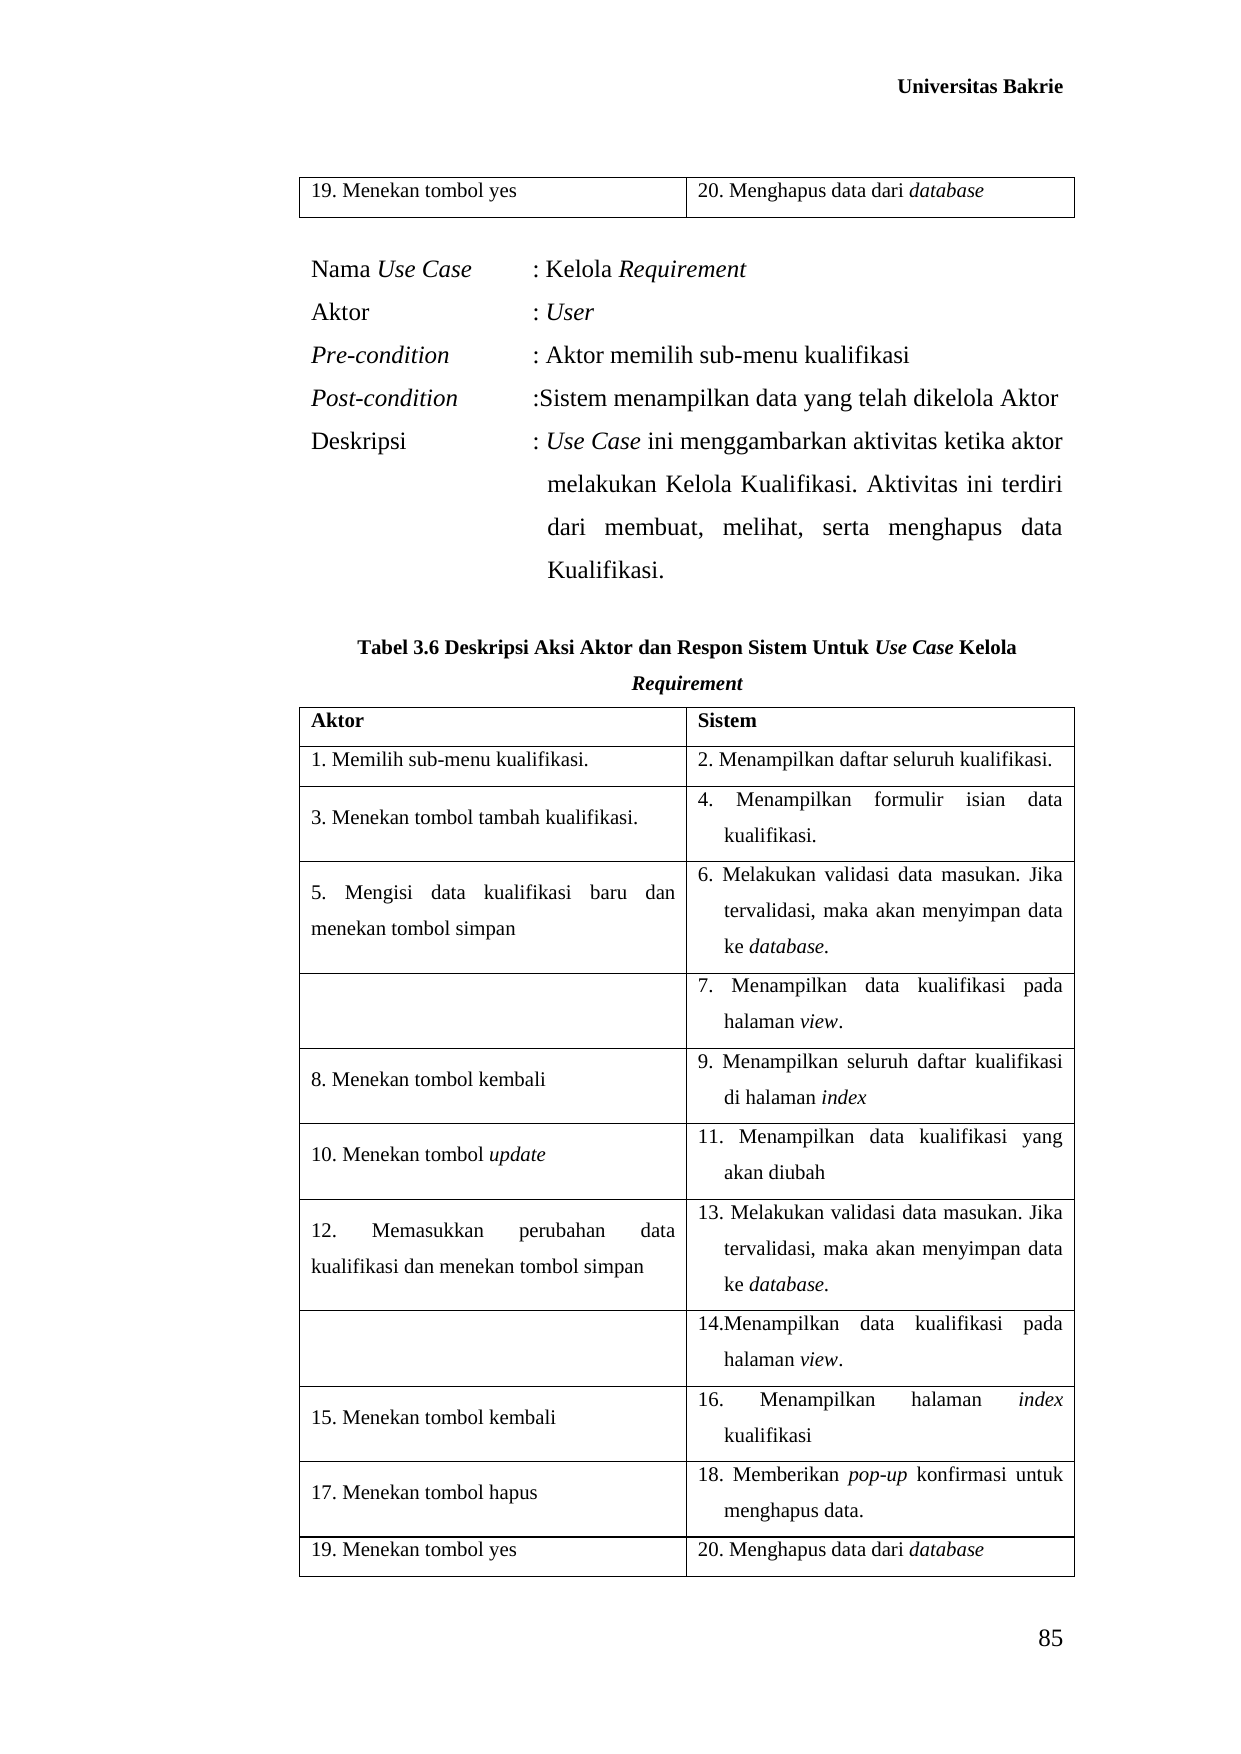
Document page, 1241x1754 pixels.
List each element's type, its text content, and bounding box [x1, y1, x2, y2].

table_cell 16. Menampilkan halaman index kualifikasi [687, 1387, 1074, 1461]
table_cell 14.Menampilkan data kualifikasi pada halaman view. [687, 1311, 1074, 1386]
table_cell 1. Memilih sub-menu kualifikasi. [300, 747, 686, 786]
table_cell 15. Menekan tombol kembali [300, 1387, 686, 1461]
table_cell 3. Menekan tombol tambah kualifikasi. [300, 787, 686, 861]
table_cell 13. Melakukan validasi data masukan. Jika tervalidasi, maka akan menyimpan data ke database. [687, 1200, 1074, 1310]
table_cell 18. Memberikan pop-up konfirmasi untuk menghapus data. [687, 1462, 1074, 1536]
table_cell 19. Menekan tombol yes [300, 178, 686, 217]
table_cell 5. Mengisi data kualifikasi baru dan menekan tombol simpan [300, 862, 686, 972]
table_cell 10. Menekan tombol update [300, 1124, 686, 1199]
table_cell 12. Memasukkan perubahan data kualifikasi dan menekan tombol simpan [300, 1200, 686, 1310]
list Nama Use Case : Kelola Requirement [311, 254, 1063, 282]
table_cell 4. Menampilkan formulir isian data kualifikasi. [687, 787, 1074, 861]
table_cell 6. Melakukan validasi data masukan. Jika tervalidasi, maka akan menyimpan data ke database. [687, 862, 1074, 972]
table_cell 2. Menampilkan daftar seluruh kualifikasi. [687, 747, 1074, 786]
table_cell 9. Menampilkan seluruh daftar kualifikasi di halaman index [687, 1049, 1074, 1123]
table_cell [300, 974, 686, 1048]
table_cell 17. Menekan tombol hapus [300, 1462, 686, 1536]
table_cell 20. Menghapus data dari database [687, 1538, 1074, 1576]
table_cell 11. Menampilkan data kualifikasi yang akan diubah [687, 1124, 1074, 1199]
list Post-condition :Sistem menampilkan data yang telah dikelola Aktor [311, 383, 1063, 412]
table_cell 7. Menampilkan data kualifikasi pada halaman view. [687, 974, 1074, 1048]
list Pre-condition : Aktor memilih sub-menu kualifikasi [311, 340, 1063, 369]
table_header Sistem [687, 708, 1074, 746]
table_cell 8. Menekan tombol kembali [300, 1049, 686, 1123]
table_header Aktor [300, 708, 686, 746]
table_cell 20. Menghapus data dari database [687, 178, 1074, 217]
table_cell 19. Menekan tombol yes [300, 1538, 686, 1576]
list Deskripsi : Use Case ini menggambarkan aktivitas ketika aktor melakukan Kelola Kualifikasi. Aktivitas ini terdiri dari membuat, melihat, serta menghapus data Kualifikasi. [311, 426, 1063, 584]
list Tabel 3.6 Deskripsi Aksi Aktor dan Respon Sistem Untuk Use Case Kelola Requirement [311, 635, 1063, 695]
list Aktor : User [311, 297, 1063, 326]
table_cell [300, 1311, 686, 1386]
